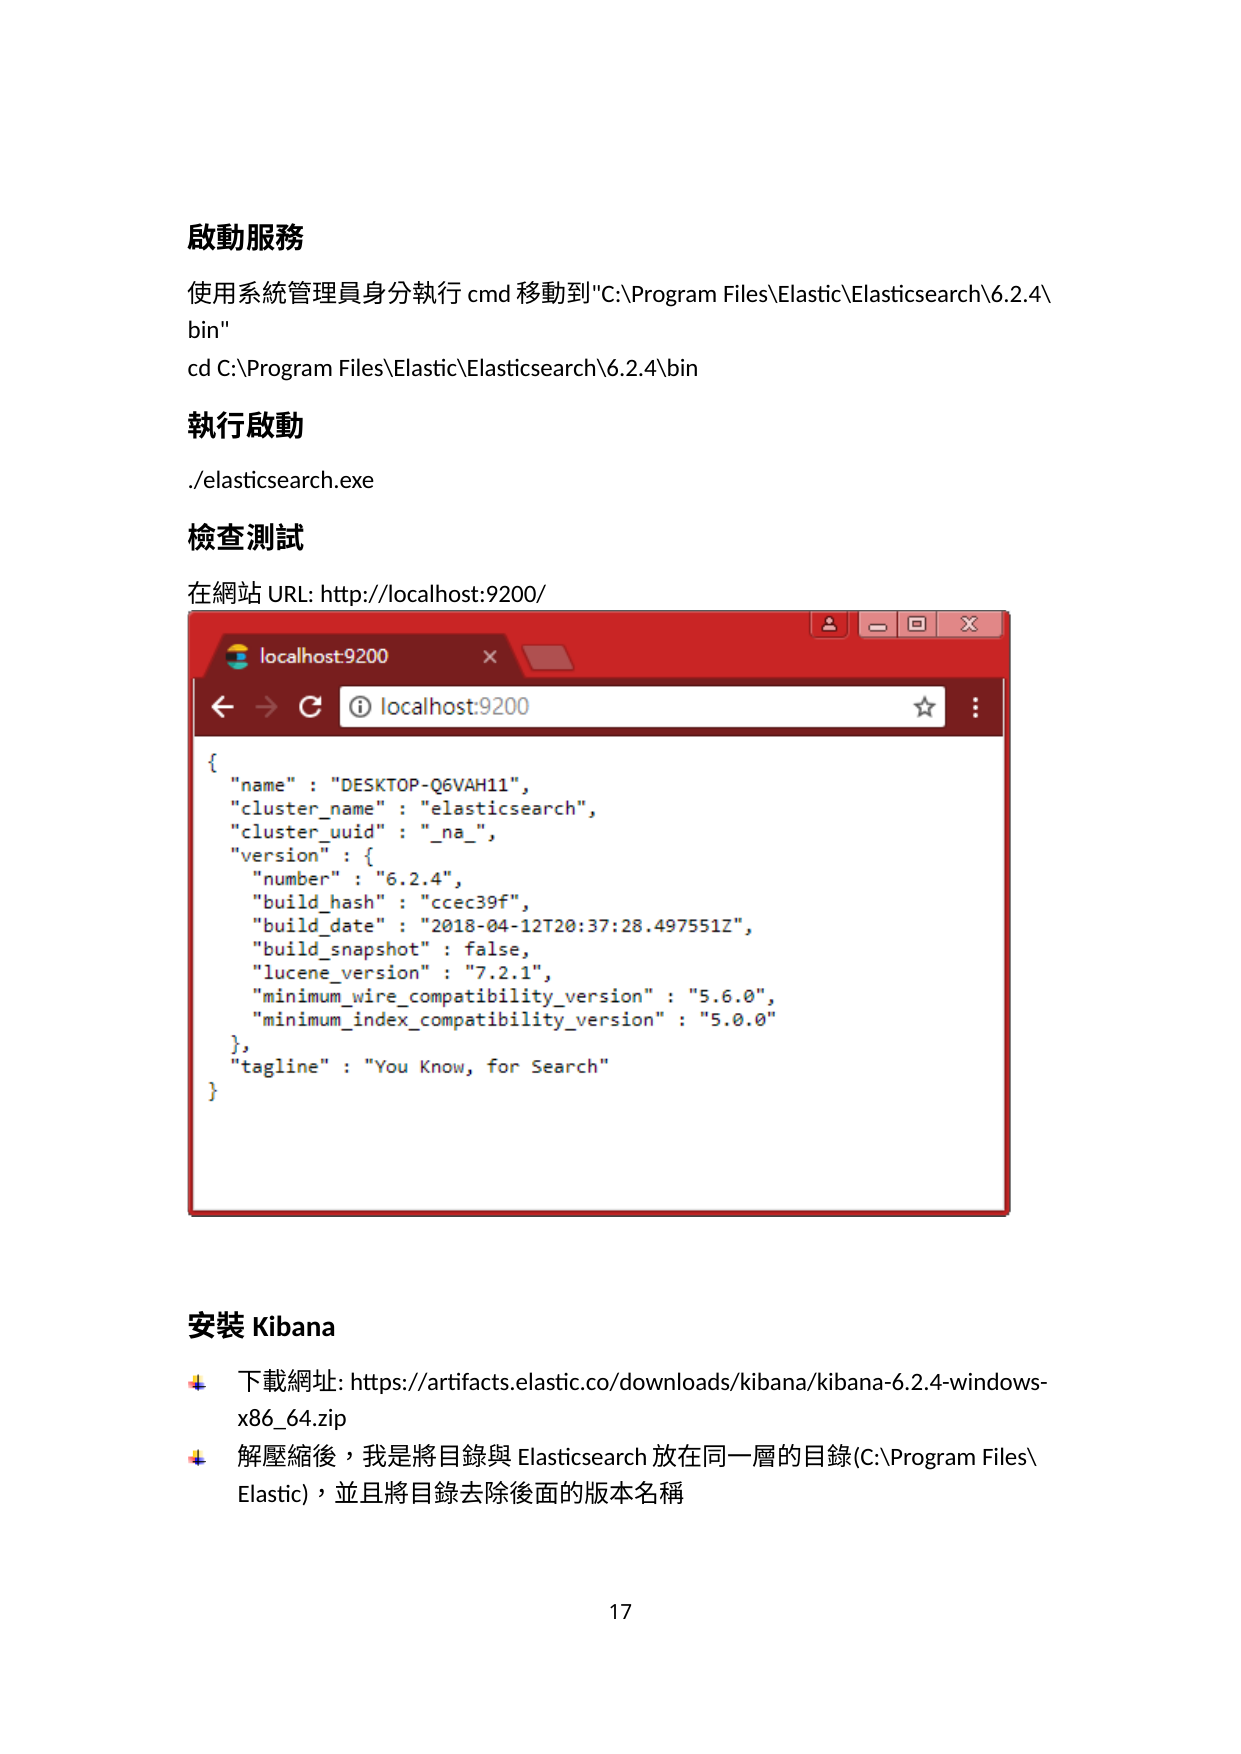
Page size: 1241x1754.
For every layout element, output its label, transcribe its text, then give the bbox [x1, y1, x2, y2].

picture [188, 1448, 206, 1466]
text 檢查測試 [187, 498, 1053, 573]
picture [188, 1373, 206, 1391]
text 使用系統管理員身分執行cmd移動到"C:\Program Files\Elastic\Elasticsearch\6.2.4\bin" [187, 273, 1053, 348]
text ./elasticsearch.exe [187, 461, 1053, 498]
text 啟動服務 [187, 198, 1053, 273]
list 解壓縮後，我是將目錄與Elasticsearch放在同一層的目錄(C:\Program Files\Elastic)，並且將目錄去除後面的版本名稱 [187, 1436, 1053, 1511]
list 下載網址: https://artifacts.elastic.co/downloads/kibana/kibana-6.2.4-windows-x86_64.zip [187, 1361, 1053, 1436]
text 在網站URL: http://localhost:9200/ [187, 573, 1053, 611]
text 安裝 Kibana [187, 1286, 1053, 1361]
text cd C:\Program Files\Elastic\Elasticsearch\6.2.4\bin [187, 348, 1053, 386]
text 執行啟動 [187, 386, 1053, 461]
picture [187, 610, 1011, 1217]
